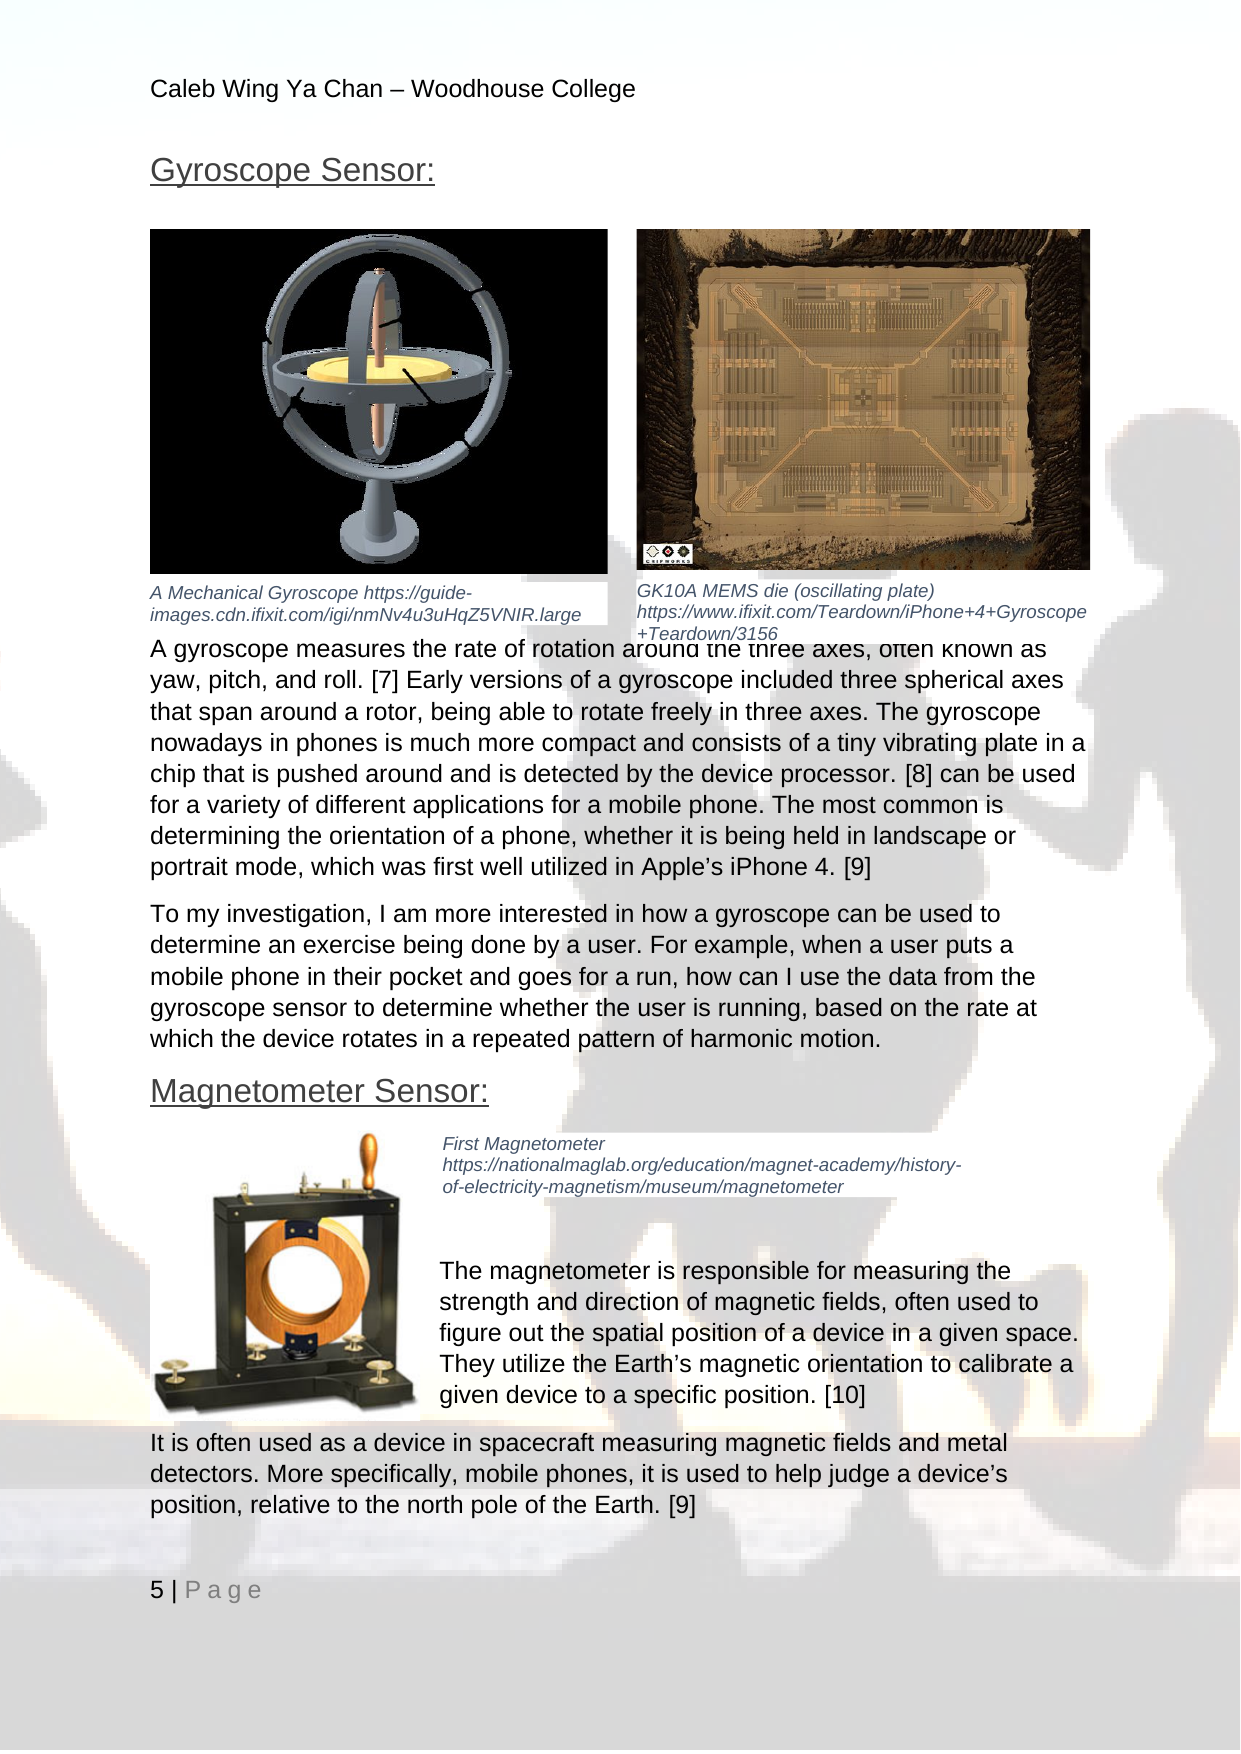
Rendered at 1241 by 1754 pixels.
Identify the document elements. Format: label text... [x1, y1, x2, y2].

subtitle Gyroscope Sensor: [150, 150, 1090, 189]
text A gyroscope measures the rate of rotation around the three axes, often known as yaw, pitch, and roll. Early versions of a gyroscope included three spherical axes that span around a rotor, being able to rotate freely in three axes. The gyroscope nowadays in phones is much more compact and consists of a tiny vibrating plate in a chip that is pushed around and is detected by the device processor. can be used for a variety of different applications for a mobile phone. The most common is determining the orientation of a phone, whether it is being held in landscape or portrait mode, which was first well utilized in Apple’s iPhone 4. [150, 634, 1090, 880]
picture [636, 229, 1091, 570]
picture [150, 229, 608, 574]
picture [150, 1130, 421, 1421]
text To my investigation, I am more interested in how a gyroscope can be used to determine an exercise being done by a user. For example, when a user puts a mobile phone in their pocket and goes for a run, how can I use the data from the gyroscope sensor to determine whether the user is running, based on the rate at which the device rotates in a repeated pattern of harmonic motion. [150, 899, 1090, 1052]
subtitle Magnetometer Sensor: [150, 1071, 1090, 1110]
text It is often used as a device in spacecraft measuring magnetic fields and metal detectors. More specifically, mobile phones, it is used to help judge a device’s position, relative to the north pole of the Earth. [150, 1428, 1090, 1518]
text The magnetometer is responsible for measuring the strength and direction of magnetic fields, often used to figure out the spatial position of a device in a given space. They utilize the Earth’s magnetic orientation to calibrate a given device to a specific position. [421, 1256, 1090, 1409]
